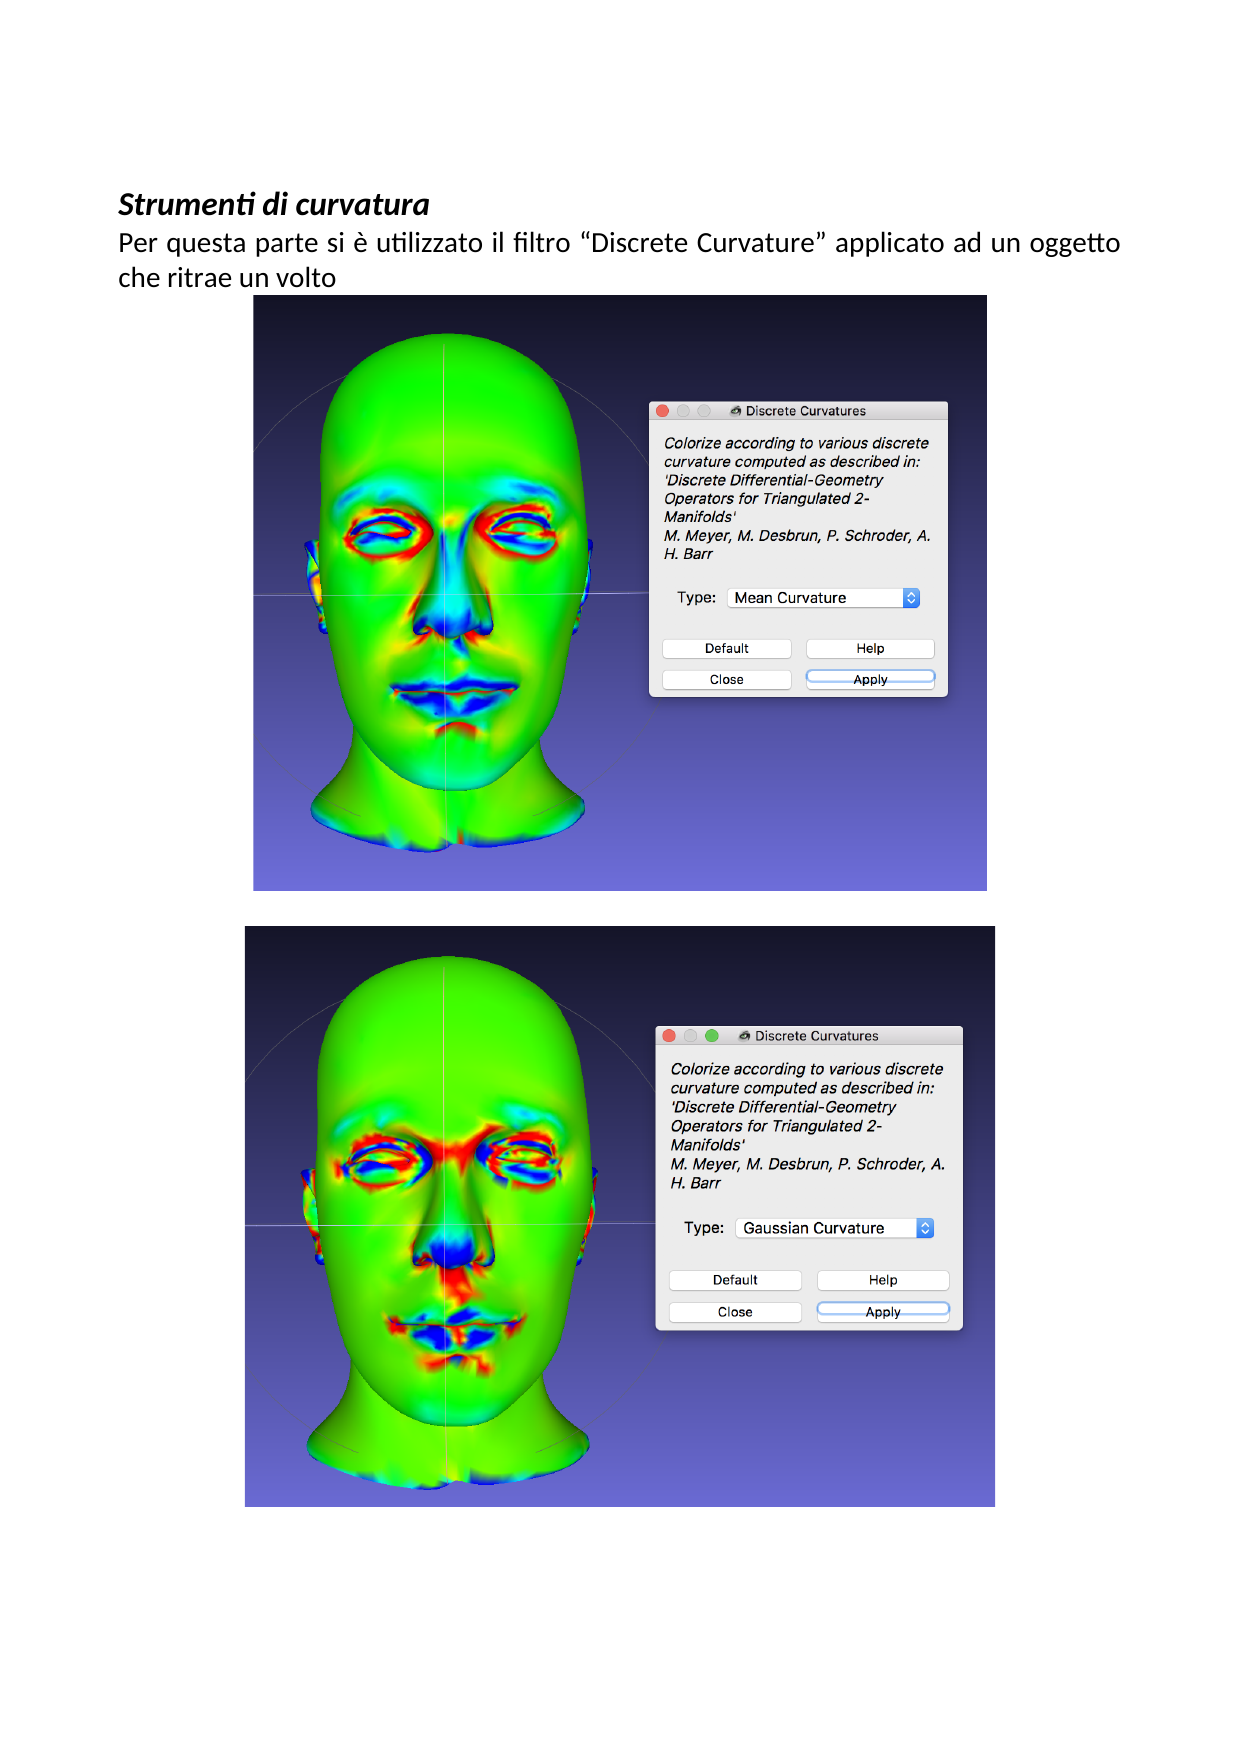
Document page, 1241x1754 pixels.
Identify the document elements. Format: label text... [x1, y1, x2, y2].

picture [244, 926, 996, 1507]
text Strumenti di curvatura [118, 183, 1122, 224]
text Per questa parte si è utilizzato il filtro “Discrete Curvature” applicato ad un oggetto che ritrae un volto [118, 224, 1122, 295]
picture [253, 295, 987, 891]
